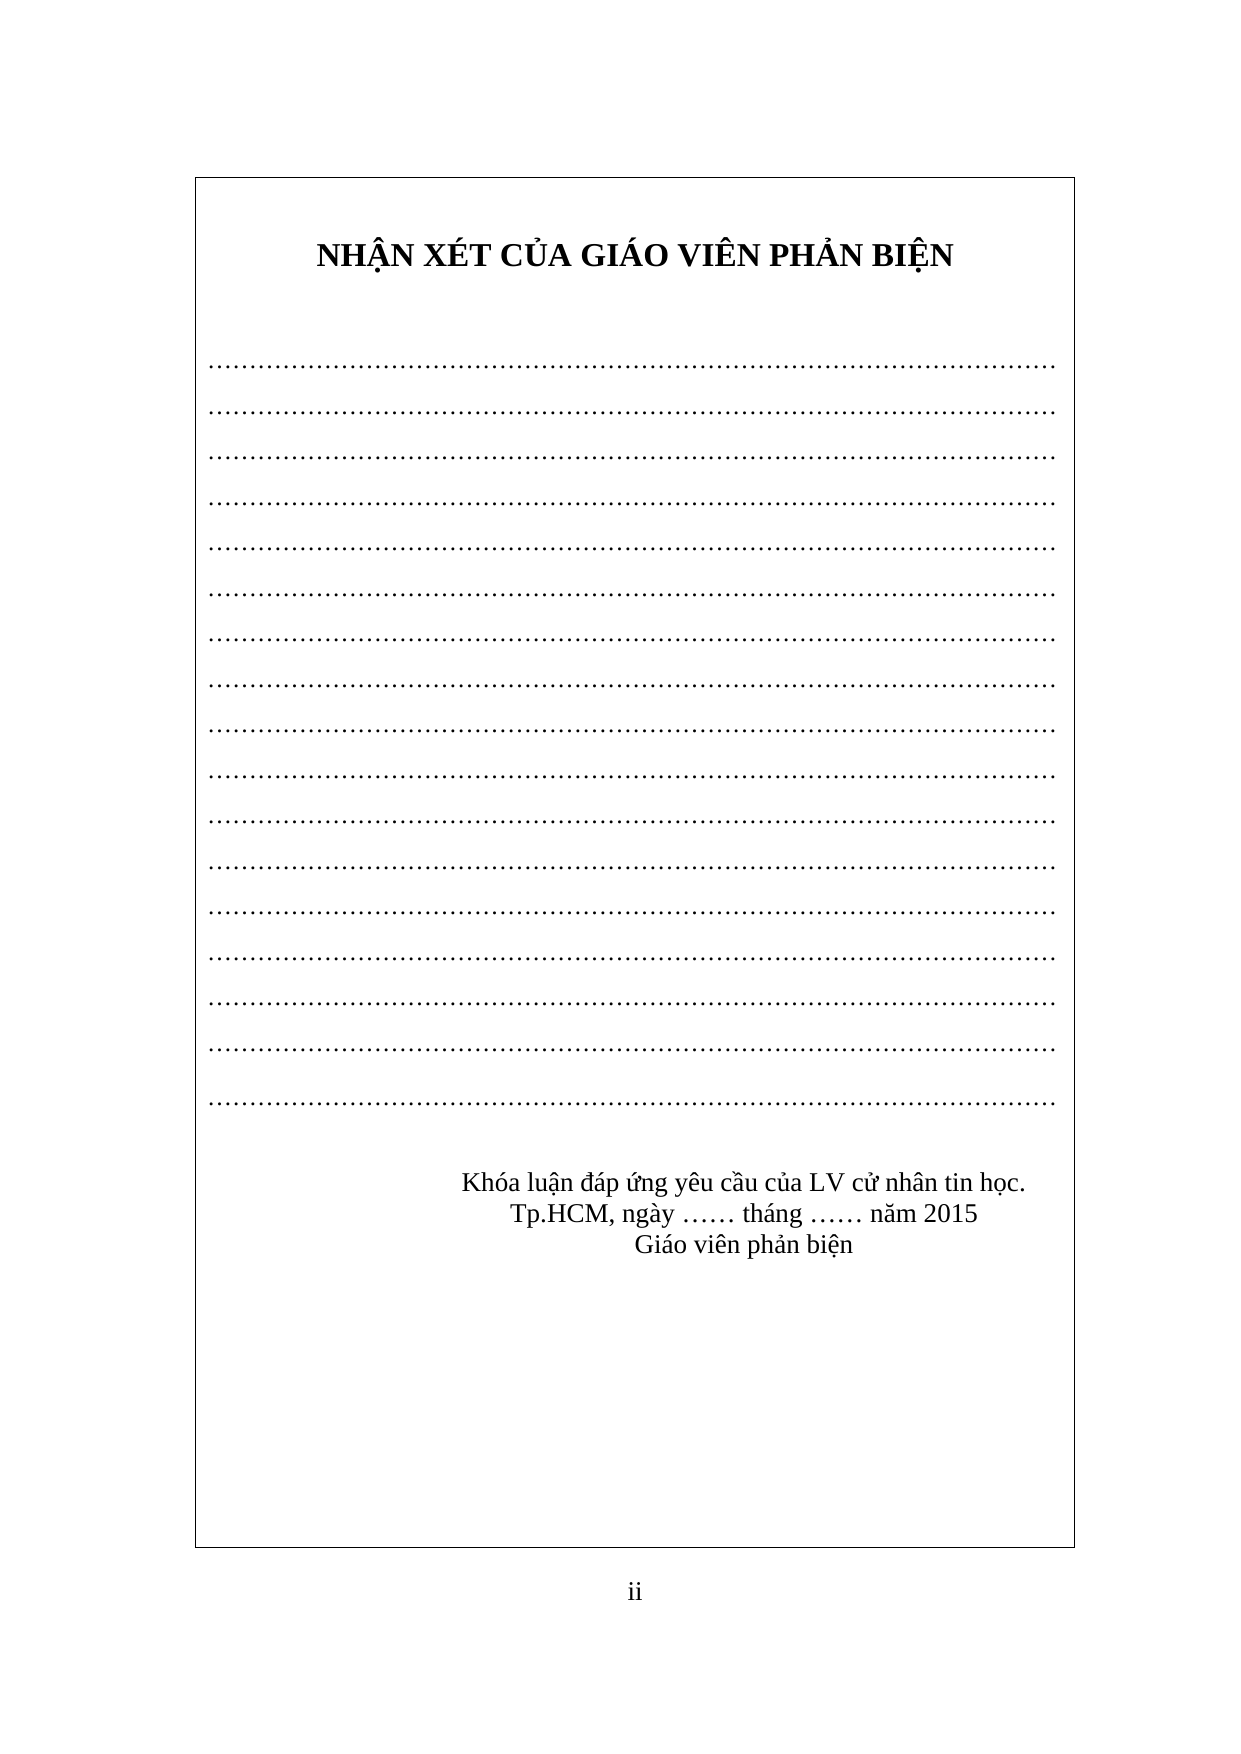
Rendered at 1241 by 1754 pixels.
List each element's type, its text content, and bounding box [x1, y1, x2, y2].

table_cell NHẬN XÉT CỦA GIÁO VIÊN PHẢN BIỆN ………………………………………………………………………………………… ………………………………………………………………………………………… ………………………………………………………………………………………… ………………………………………………………………………………………… ………………………………………………………………………………………… ………………………………………………………………………………………… ………………………………………………………………………………………… ………………………………………………………………………………………… ………………………………………………………………………………………… ………………………………………………………………………………………… ………………………………………………………………………………………… ………………………………………………………………………………………… ………………………………………………………………………………………… ………………………………………………………………………………………… ………………………………………………………………………………………… ………………………………………………………………………………………… ………………………………………………………………………………………… [196, 178, 1074, 1547]
